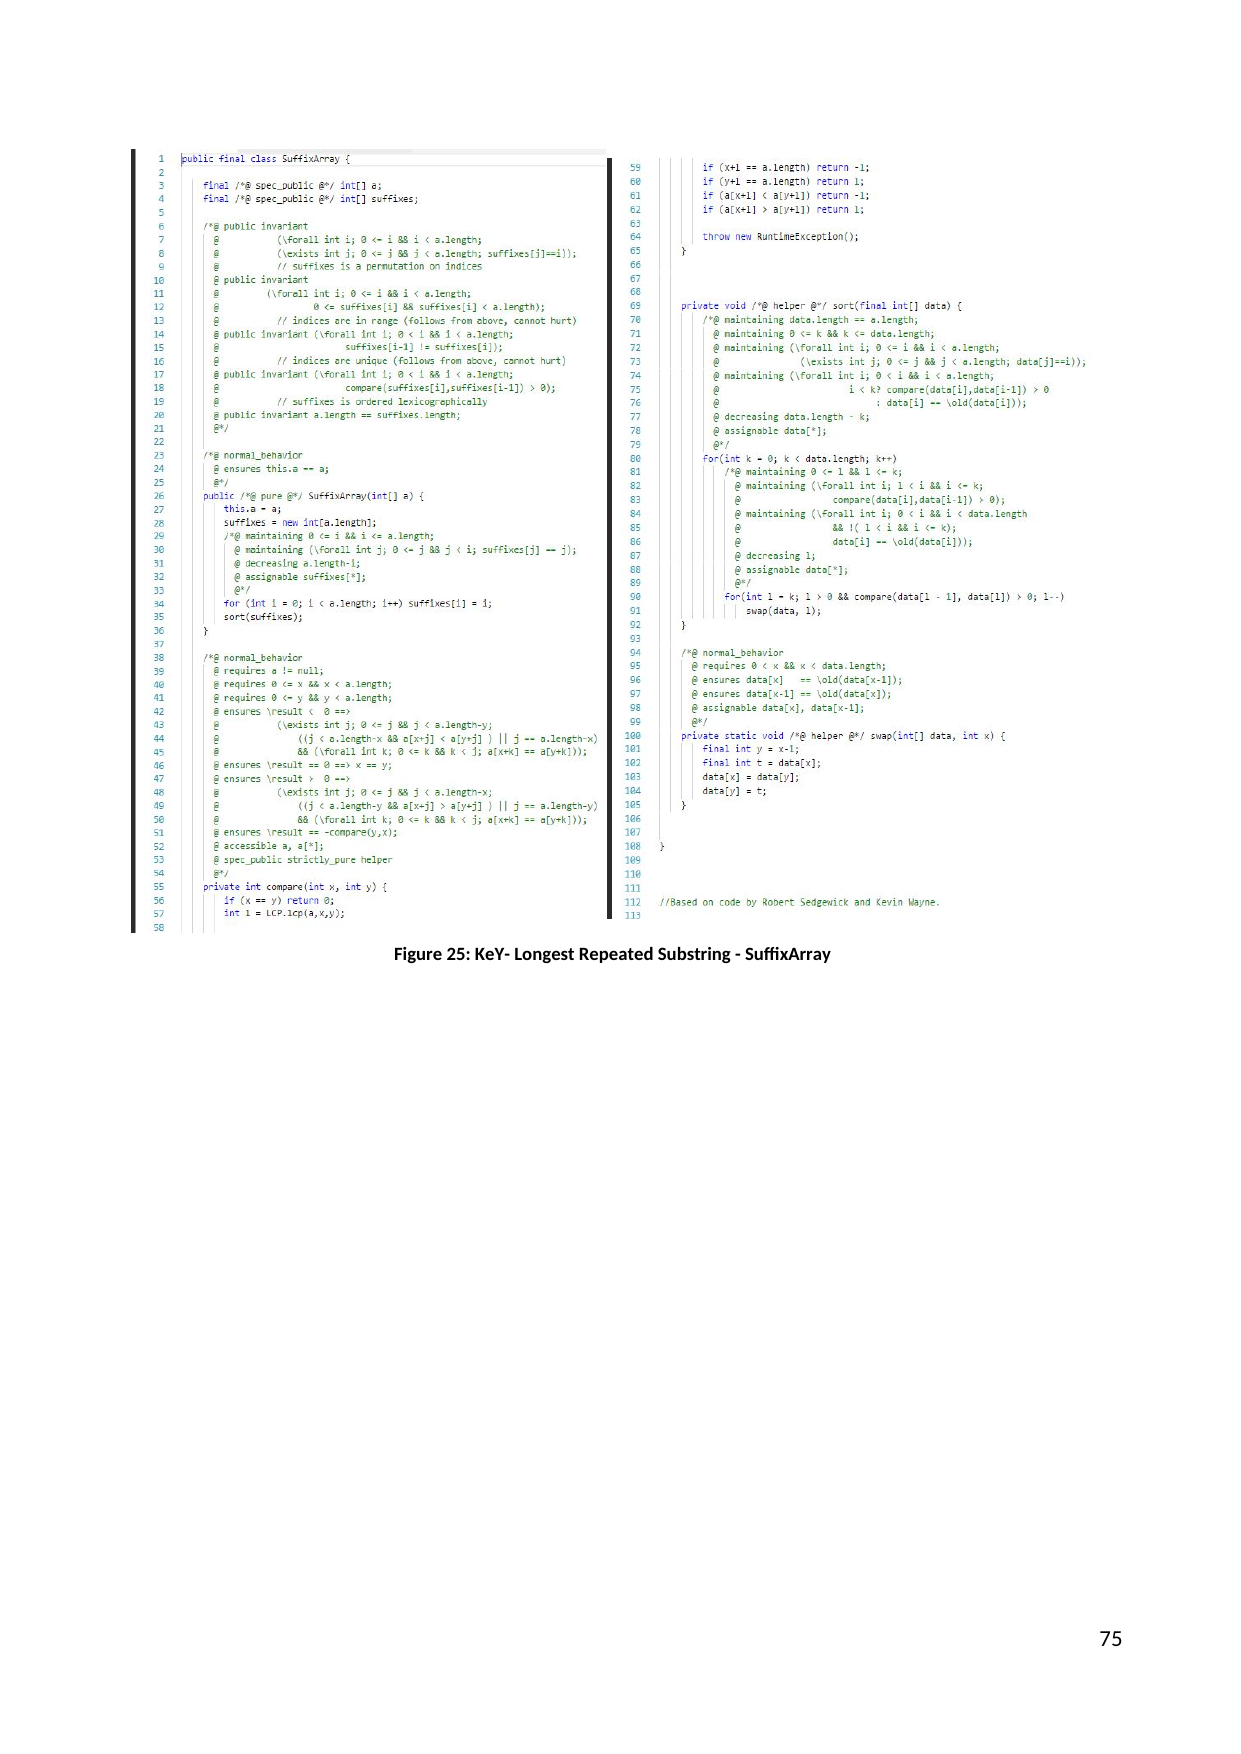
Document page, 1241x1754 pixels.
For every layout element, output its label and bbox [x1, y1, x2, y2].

picture [131, 149, 606, 933]
picture [607, 158, 1094, 919]
